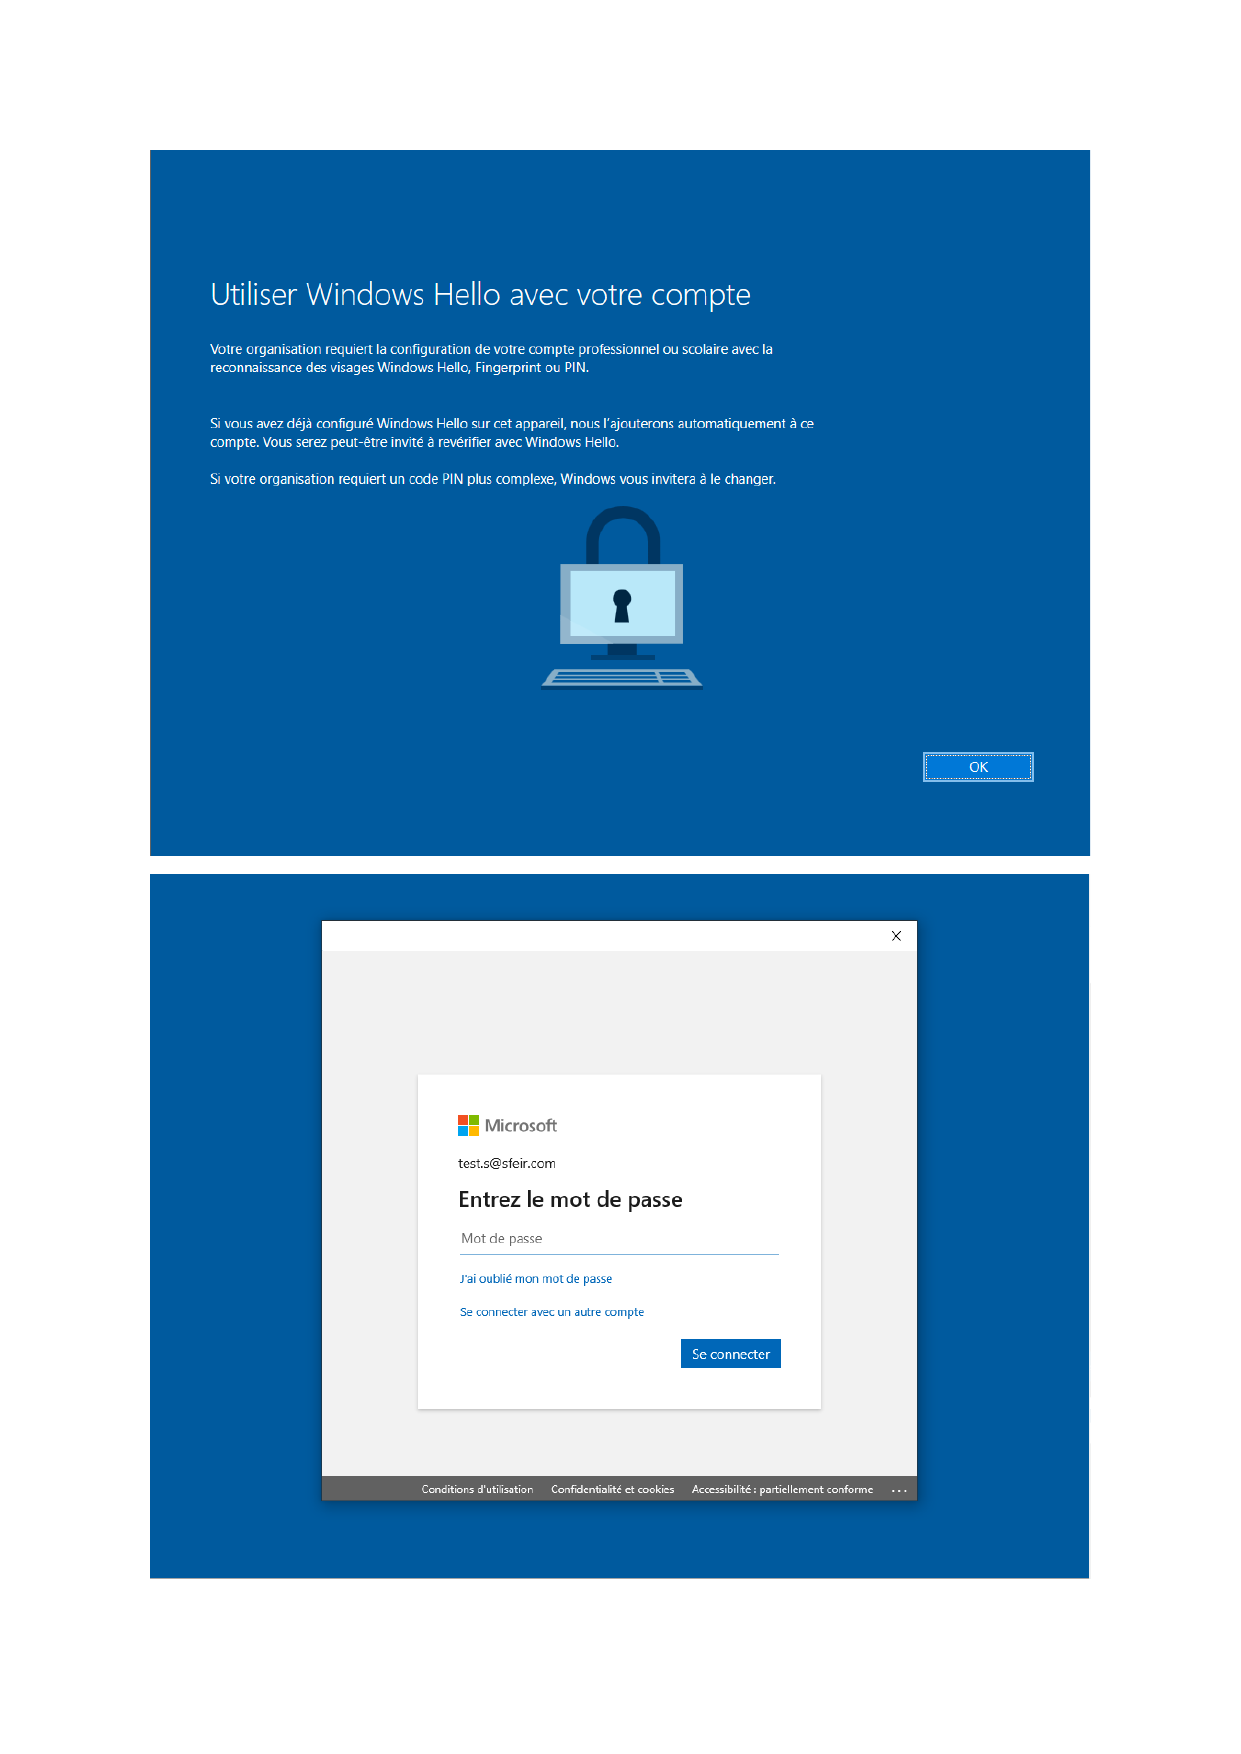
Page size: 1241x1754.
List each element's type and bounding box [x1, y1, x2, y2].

picture [150, 150, 1091, 856]
picture [150, 874, 1091, 1579]
